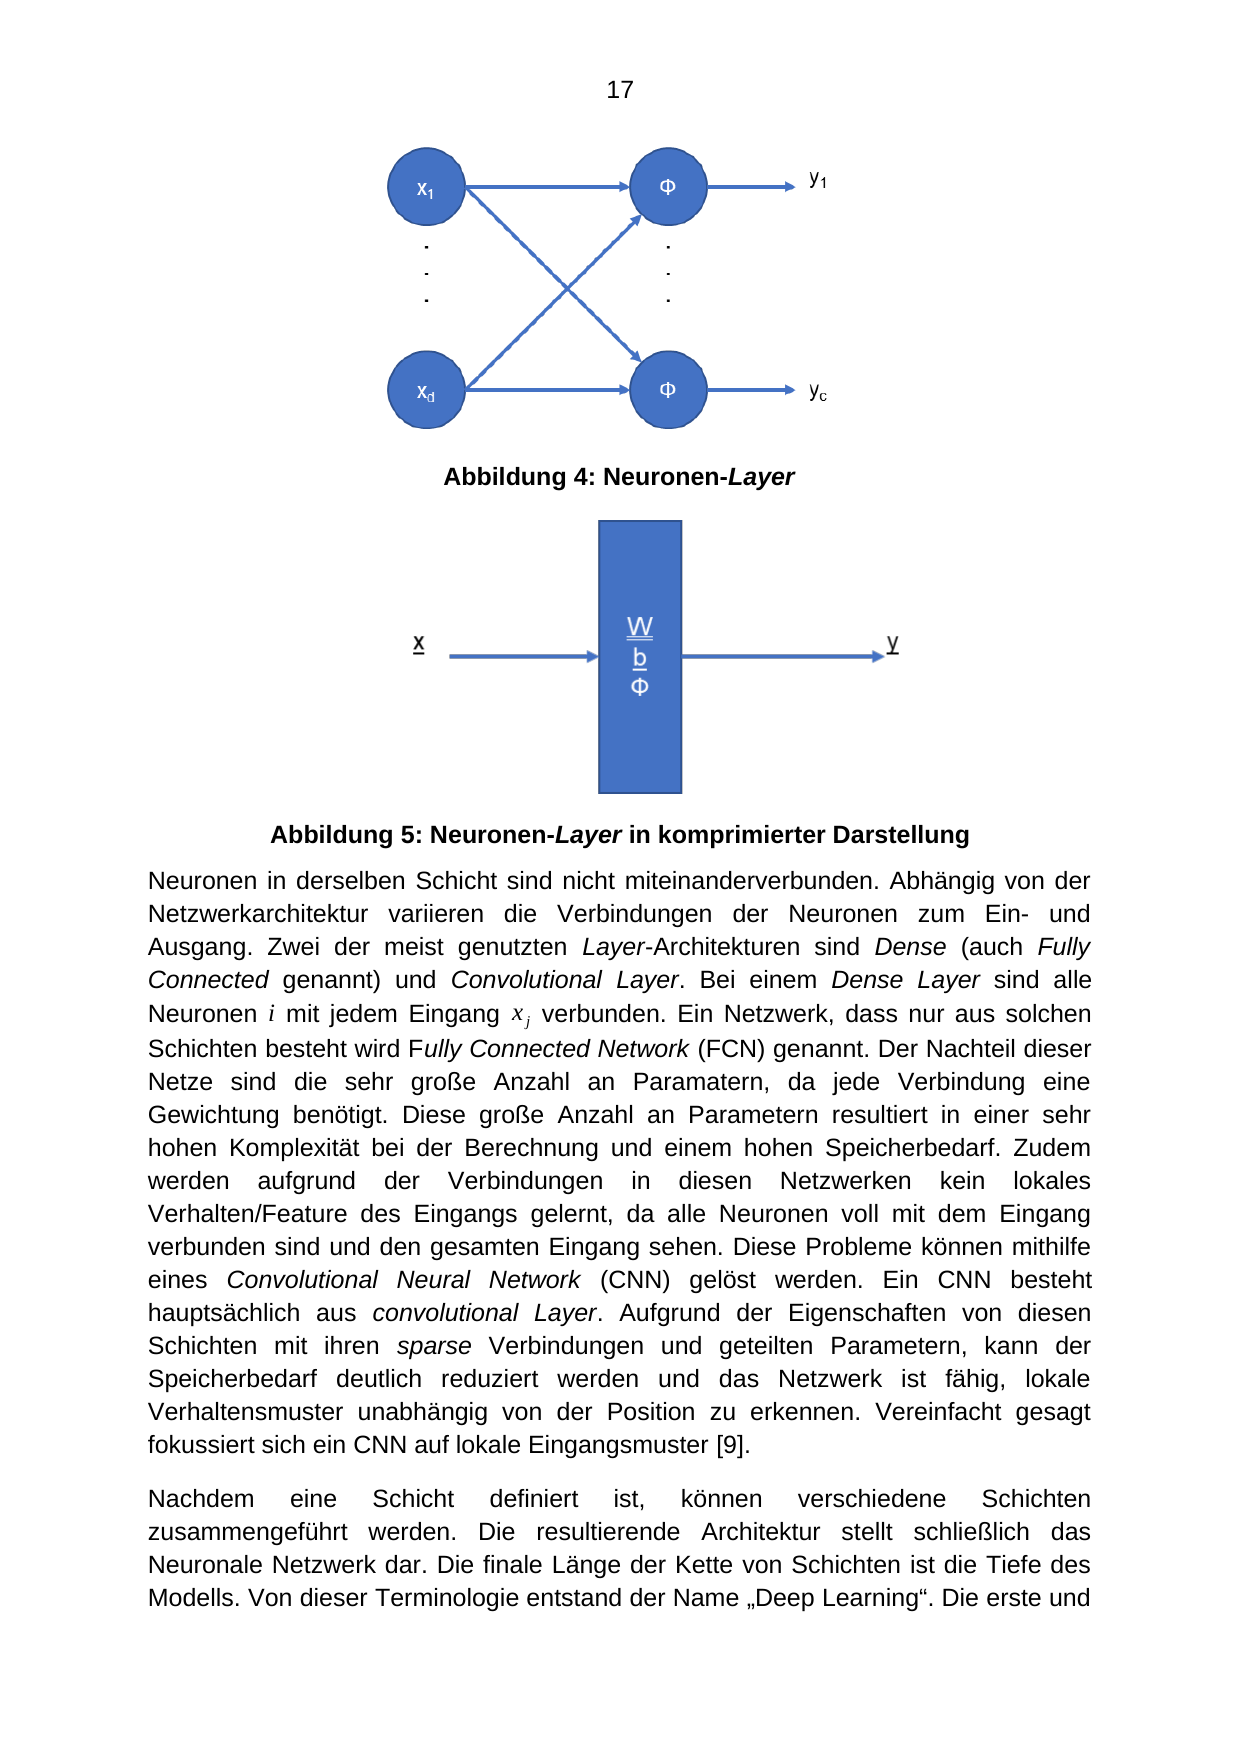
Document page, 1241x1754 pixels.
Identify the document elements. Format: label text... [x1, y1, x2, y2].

text Abbildung 4: Neuronen-Layer [148, 462, 1092, 491]
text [148, 1484, 1092, 1612]
picture [387, 147, 859, 436]
text Abbildung 5: Neuronen-Layer in komprimierter Darstellung [148, 821, 1092, 849]
picture [398, 520, 922, 794]
text Neuronen in derselben Schicht sind nicht miteinanderverbunden. Abhängig von der Netzwerkarchitektur variieren die Verbindungen der Neuronen zum Ein- und Ausgang. Zwei der meist genutzten Layer-Architekturen sind Dense (auch Fully Connected genannt) und Convolutional Layer. Bei einem Dense Layer sind alle Neuronen mit jedem Eingang verbunden. Ein Netzwerk, dass nur aus solchen Schichten besteht wird Fully Connected Network (FCN) genannt. Der Nachteil dieser Netze sind die sehr große Anzahl an Paramatern, da jede Verbindung eine Gewichtung benötigt. Diese große Anzahl an Parametern resultiert in einer sehr hohen Komplexität bei der Berechnung und einem hohen Speicherbedarf. Zudem werden aufgrund der Verbindungen in diesen Netzwerken kein lokales Verhalten/Feature des Eingangs gelernt, da alle Neuronen voll mit dem Eingang verbunden sind und den gesamten Eingang sehen. Diese Probleme können mithilfe eines Convolutional Neural Network (CNN) gelöst werden. Ein CNN besteht hauptsächlich aus convolutional Layer. Aufgrund der Eigenschaften von diesen Schichten mit ihren sparse Verbindungen und geteilten Parametern, kann der Speicherbedarf deutlich reduziert werden und das Netzwerk ist fähig, lokale Verhaltensmuster unabhängig von der Position zu erkennen. Vereinfacht gesagt fokussiert sich ein CNN auf lokale Eingangsmuster. [148, 866, 1092, 1459]
